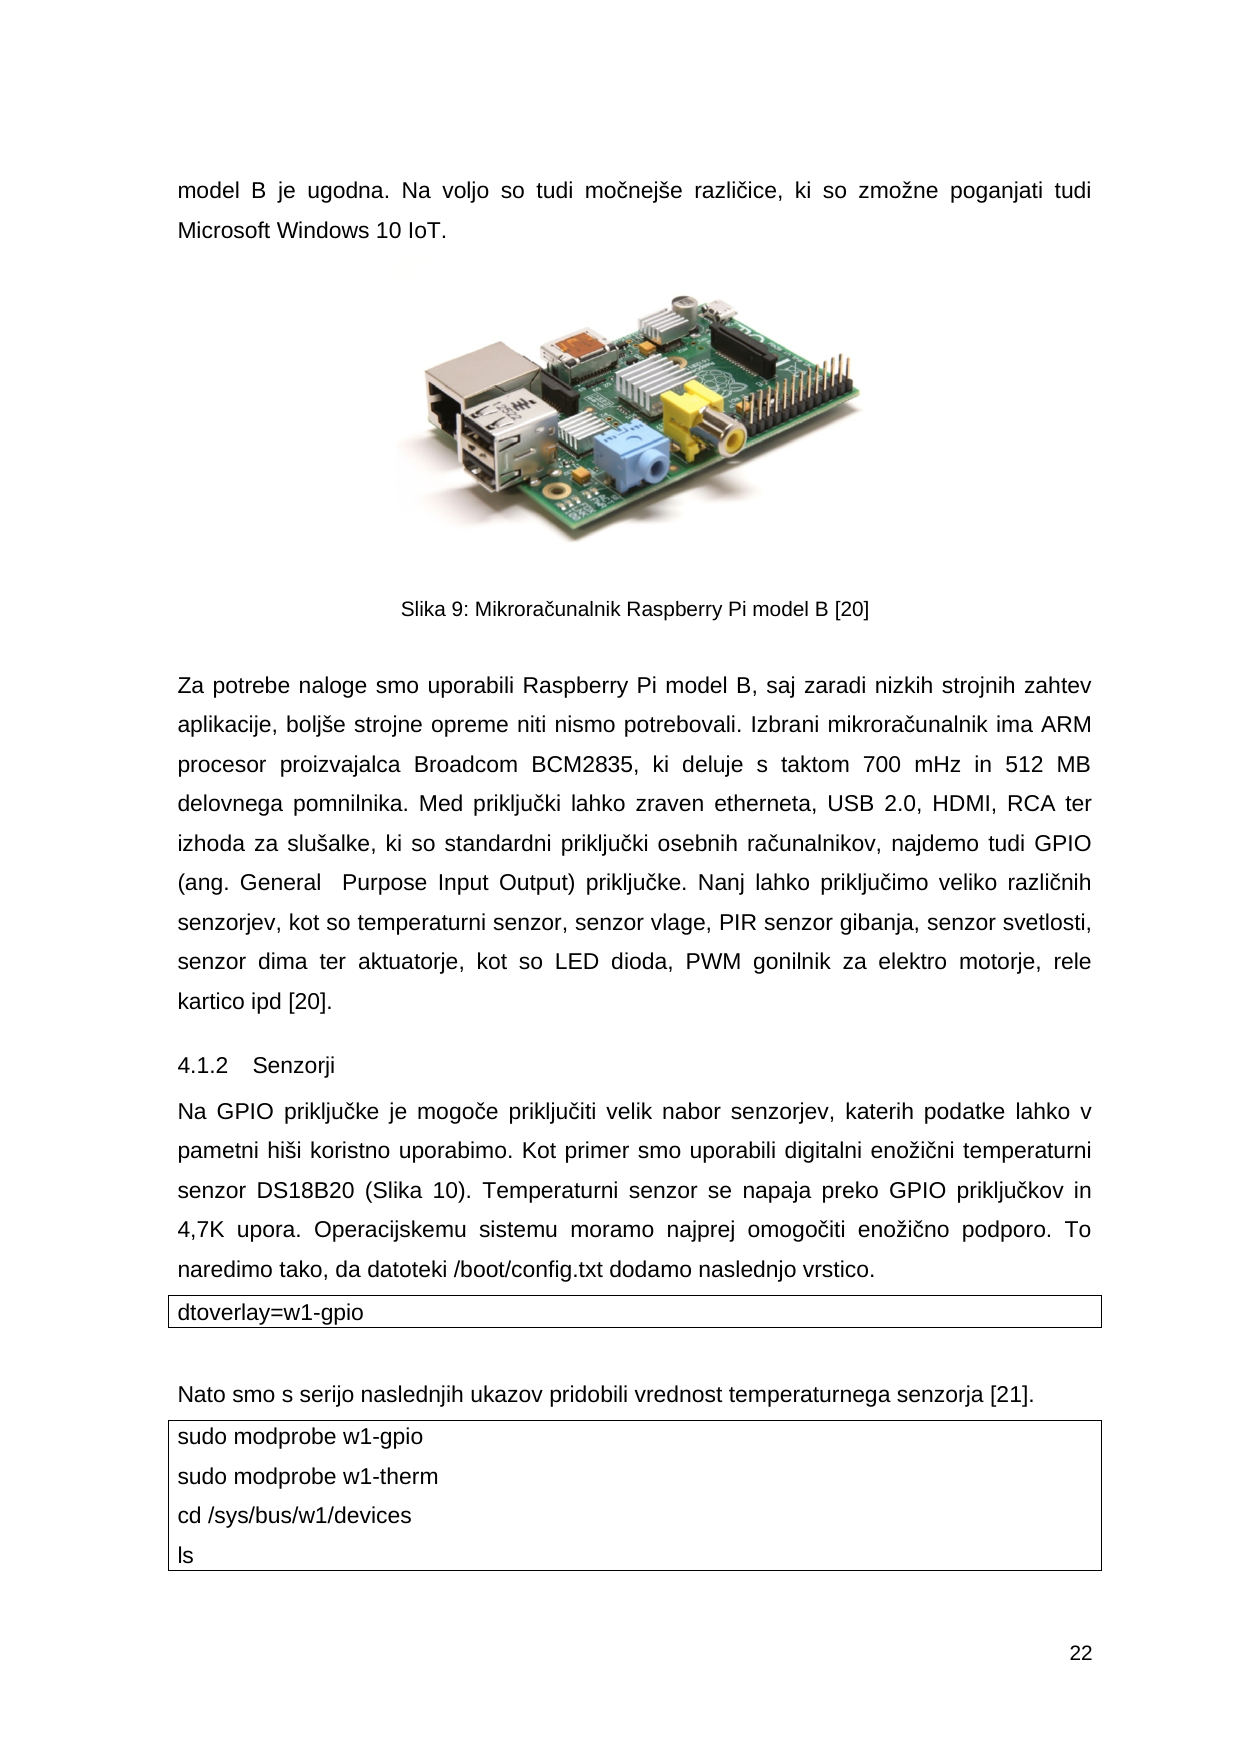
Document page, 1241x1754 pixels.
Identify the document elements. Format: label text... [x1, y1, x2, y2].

text cd /sys/bus/w1/devices [169, 1499, 1101, 1528]
text Za potrebe naloge smo uporabili Raspberry Pi model B, saj zaradi nizkih strojnih zahtev aplikacije boljše strojne opreme niti nismo potrebovali. Izbran mikroračunalnik ima ARM procesor proizvajalca Broadcom BCM2835, ki deluje s taktom 700 mHz in 512 MB delovnega pomnilnika. Med priključki lahko zraven etherneta, USB 2.0, HDMI, RCA ter izhoda za slušalke, ki so standardni priključki osebnih računalnikov, najdemo tudi GPIO (ang. General Purpose Input Output) priključke. Nanj lahko priključimo veliko različnih senzorjev, kot so temperaturni senzor, senzor vlage, PIR senzor gibanja, senzor svetlosti, senzor dima ter aktuatorje, kot so LED dioda, PWM gonilnik za elektro motorje, rele kartico ipd [20]. [177, 672, 1092, 1014]
text ls [169, 1538, 1101, 1570]
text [177, 177, 1092, 243]
text Nato smo s serijo naslednjih ukazov pridobili vrednost temperaturnega senzorja [21]. [177, 1381, 1092, 1407]
text sudo modprobe w1-gpio [169, 1421, 1101, 1449]
text dtoverlay=w1-gpio [169, 1296, 1101, 1327]
subtitle Senzorji [177, 1052, 1092, 1078]
text sudo modprobe w1-therm [169, 1459, 1101, 1489]
picture [347, 256, 923, 571]
text Slika 9: Mikroračunalnik Raspberry Pi model B [20] [177, 596, 1092, 620]
text Na GPIO priključke je mogoče priključiti velik nabor senzorjev, katerih podatke lahko v pametni hiši koristno uporabimo. Kot primer smo uporabili digitalni enožični temperaturni senzor DS18B20 (Slika 10). Temperaturni senzor se napaja preko GPIO priključkov in 4,7K upora. Operacijskemu sistemu moramo najprej omogočiti enožično podporo. To naredimo tako, da datoteki /boot/config.txt dodamo naslednjo vrstico. [177, 1098, 1092, 1282]
